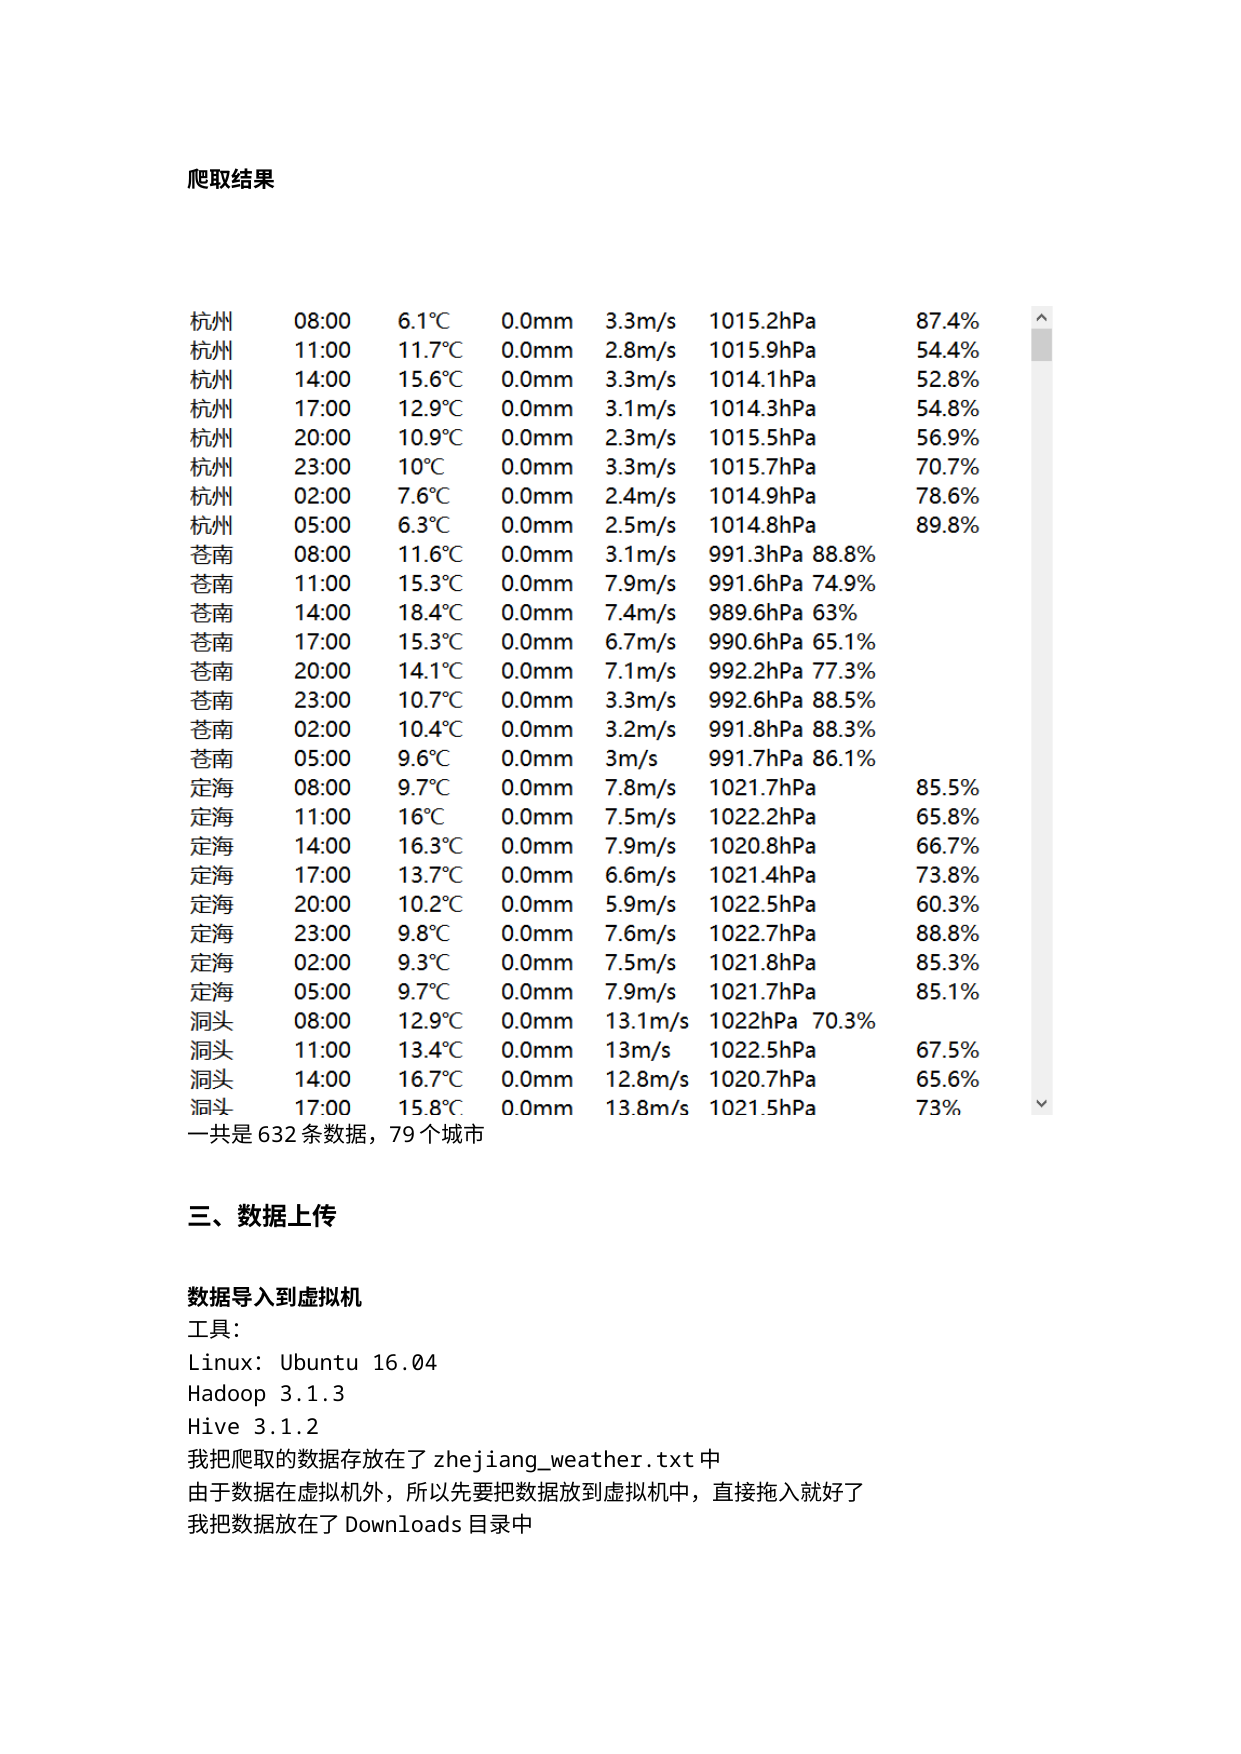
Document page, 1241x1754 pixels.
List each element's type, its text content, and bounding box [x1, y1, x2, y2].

list 一共是632条数据，79个城市 [187, 1117, 1053, 1149]
picture [187, 306, 1053, 1115]
list 由于数据在虚拟机外，所以先要把数据放到虚拟机中，直接拖入就好了 [187, 1474, 1053, 1507]
list 工具： [187, 1312, 1053, 1344]
list Hadoop 3.1.3 [187, 1377, 1053, 1409]
list 我把爬取的数据存放在了zhejiang_weather.txt中 [187, 1442, 1053, 1474]
list 数据上传 [187, 1182, 1053, 1247]
list Linux： Ubuntu 16.04 [187, 1344, 1053, 1377]
list 我把数据放在了Downloads目录中 [187, 1507, 1053, 1539]
list Hive 3.1.2 [187, 1409, 1053, 1442]
text 爬取结果 [187, 162, 1053, 259]
list 数据导入到虚拟机 [187, 1279, 1053, 1312]
